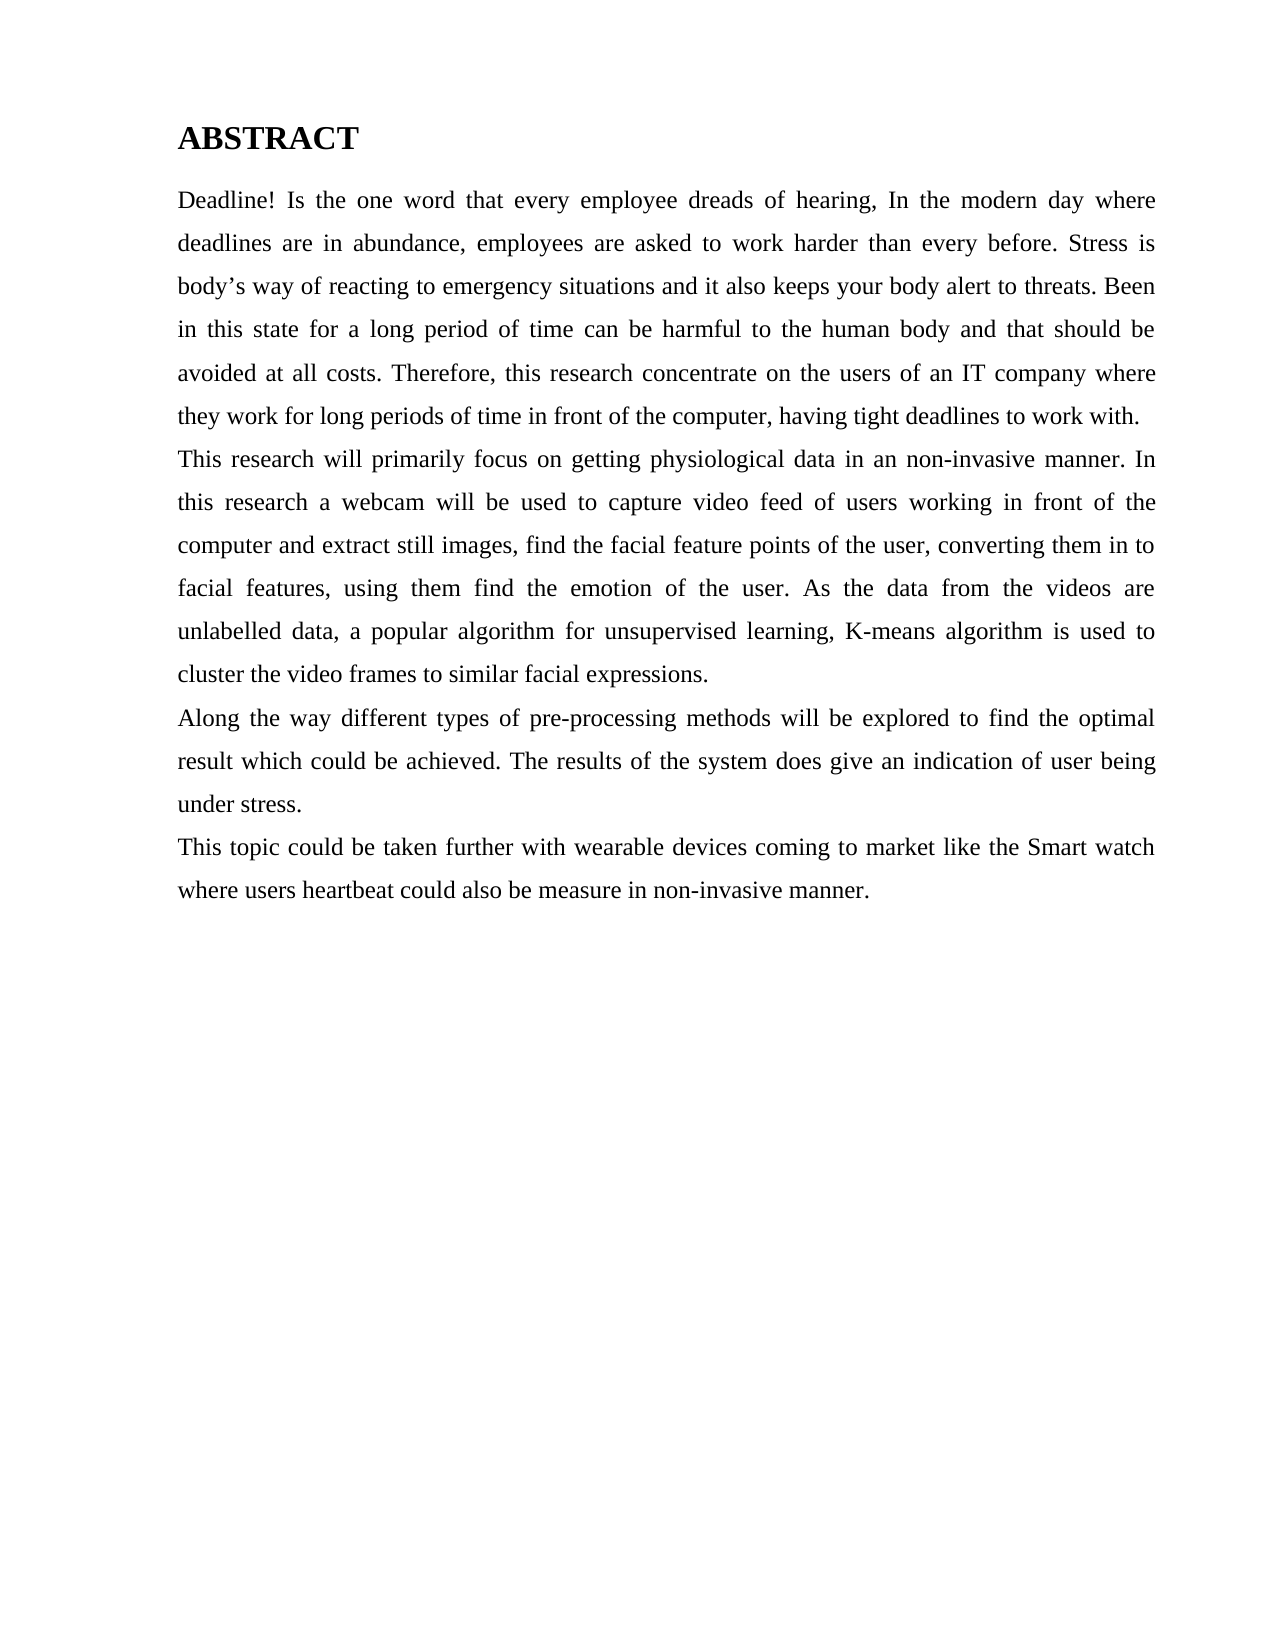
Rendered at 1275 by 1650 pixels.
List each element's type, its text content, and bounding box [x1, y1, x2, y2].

text Along the way different types of pre-processing methods will be explored to find the optimal result which could be achieved. The results of the system does give an indication of user being under stress. [177, 703, 1157, 818]
text Deadline! Is the one word that every employee dreads of hearing, In the modern day where deadlines are in abundance, employees are asked to work harder than every before. Stress is body’s way of reacting to emergency situations and it also keeps your body alert to threats. Been in this state for a long period of time can be harmful to the human body and that should be avoided at all costs. Therefore, this research concentrate on the users of an IT company where they work for long periods of time in front of the computer, having tight deadlines to work with. [177, 185, 1157, 429]
subtitle ABSTRACT [177, 118, 1157, 156]
text This topic could be taken further with wearable devices coming to market like the Smart watch where users heartbeat could also be measure in non-invasive manner. [177, 832, 1157, 904]
text This research will primarily focus on getting physiological data in an non-invasive manner. In this research a webcam will be used to capture video feed of users working in front of the computer and extract still images, find the facial feature points of the user, converting them in to facial features, using them find the emotion of the user. As the data from the videos are unlabelled data, a popular algorithm for unsupervised learning, K-means algorithm is used to cluster the video frames to similar facial expressions. [177, 444, 1157, 688]
